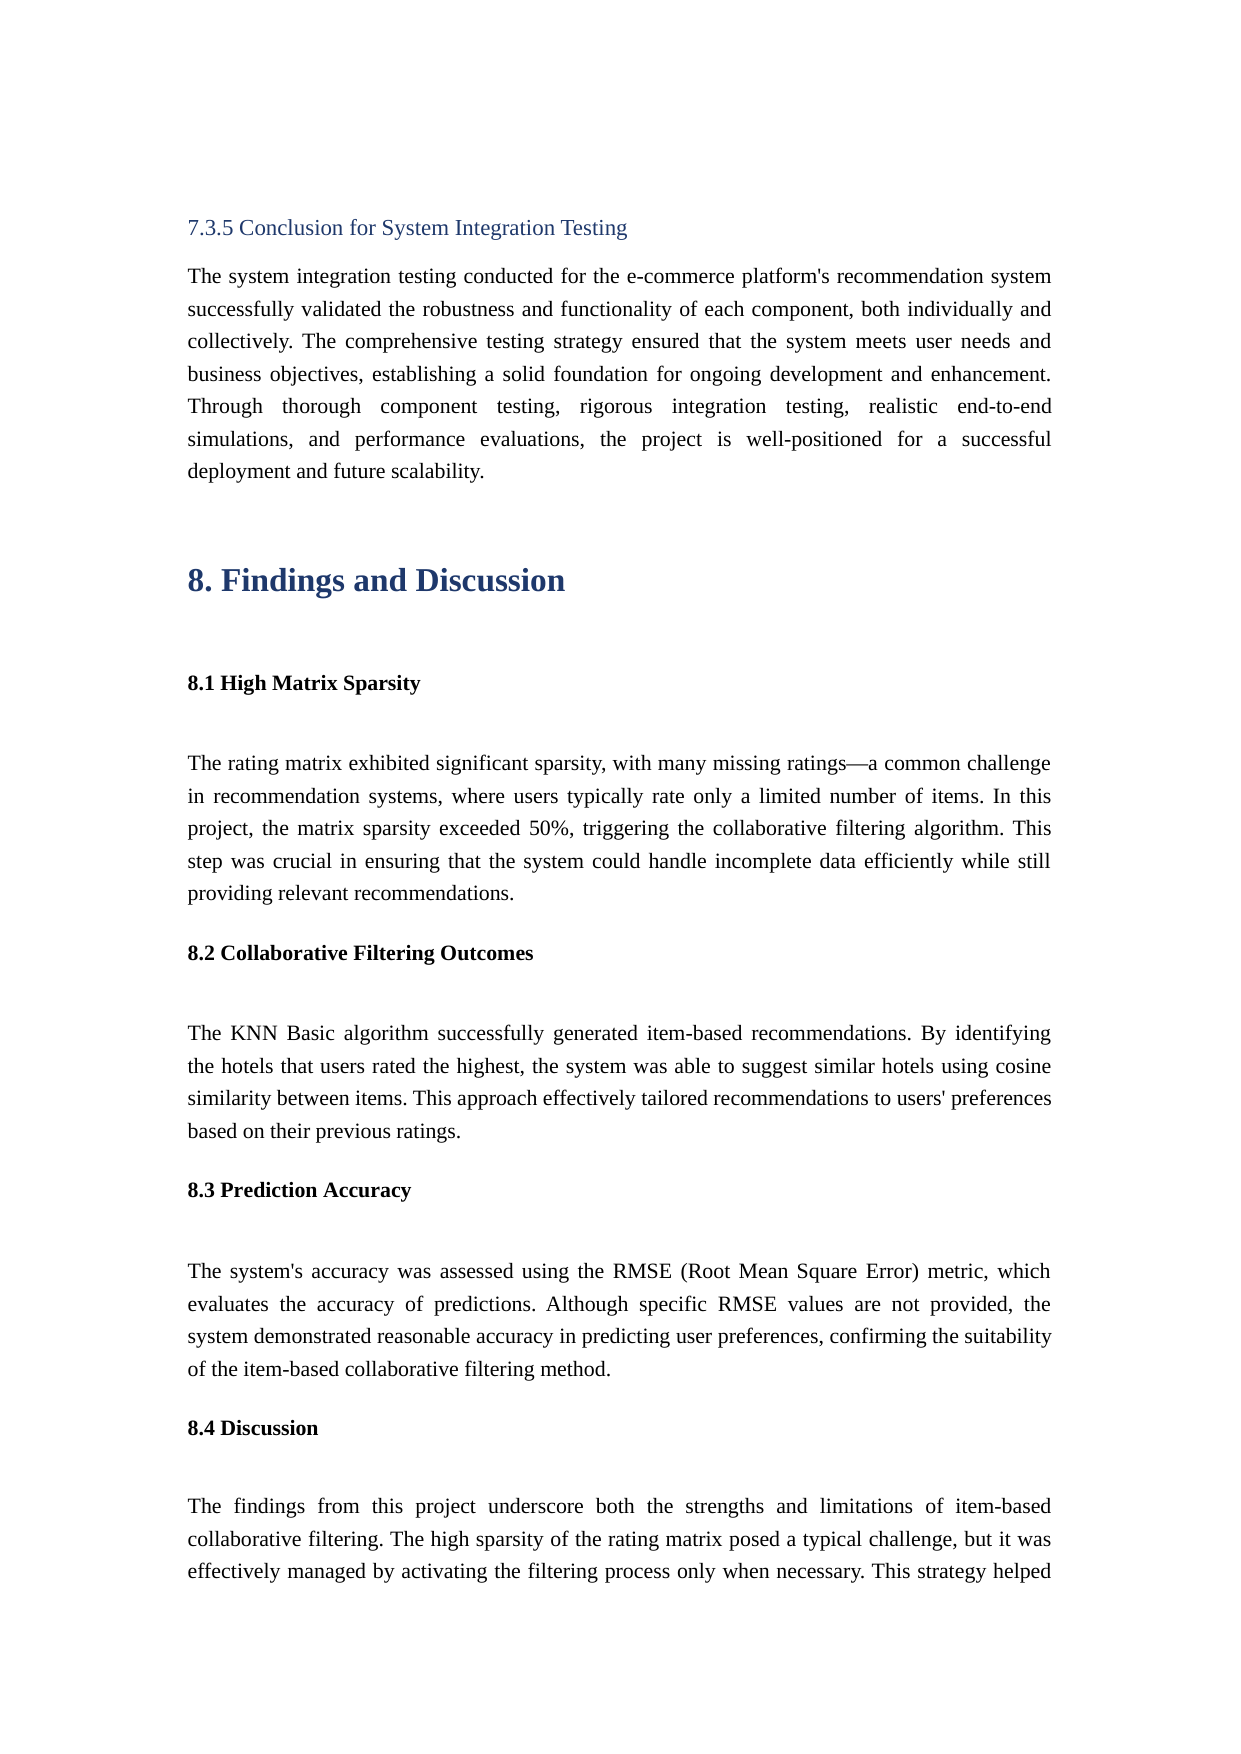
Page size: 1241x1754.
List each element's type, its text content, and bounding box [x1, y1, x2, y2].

subtitle 8. Findings and Discussion [187, 547, 1053, 612]
text The KNN Basic algorithm successfully generated item-based recommendations. By identifying the hotels that users rated the highest, the system was able to suggest similar hotels using cosine similarity between items. This approach effectively tailored recommendations to users' preferences based on their previous ratings. [187, 1017, 1053, 1147]
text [187, 1489, 1053, 1587]
text The rating matrix exhibited significant sparsity, with many missing ratings—a common challenge in recommendation systems, where users typically rate only a limited number of items. In this project, the matrix sparsity exceeded 50%, triggering the collaborative filtering algorithm. This step was crucial in ensuring that the system could handle incomplete data efficiently while still providing relevant recommendations. [187, 747, 1053, 909]
text The system integration testing conducted for the e-commerce platform's recommendation system successfully validated the robustness and functionality of each component, both individually and collectively. The comprehensive testing strategy ensured that the system meets user needs and business objectives, establishing a solid foundation for ongoing development and enhancement. Through thorough component testing, rigorous integration testing, realistic end-to-end simulations, and performance evaluations, the project is well-positioned for a successful deployment and future scalability. [187, 259, 1053, 487]
text 7.3.5 Conclusion for System Integration Testing [187, 211, 1053, 243]
subtitle 8.2 Collaborative Filtering Outcomes [187, 936, 1053, 969]
subtitle 8.4 Discussion [187, 1411, 1053, 1444]
subtitle 8.3 Prediction Accuracy [187, 1174, 1053, 1206]
text The system's accuracy was assessed using the RMSE (Root Mean Square Error) metric, which evaluates the accuracy of predictions. Although specific RMSE values are not provided, the system demonstrated reasonable accuracy in predicting user preferences, confirming the suitability of the item-based collaborative filtering method. [187, 1254, 1053, 1384]
subtitle 8.1 High Matrix Sparsity [187, 666, 1053, 699]
